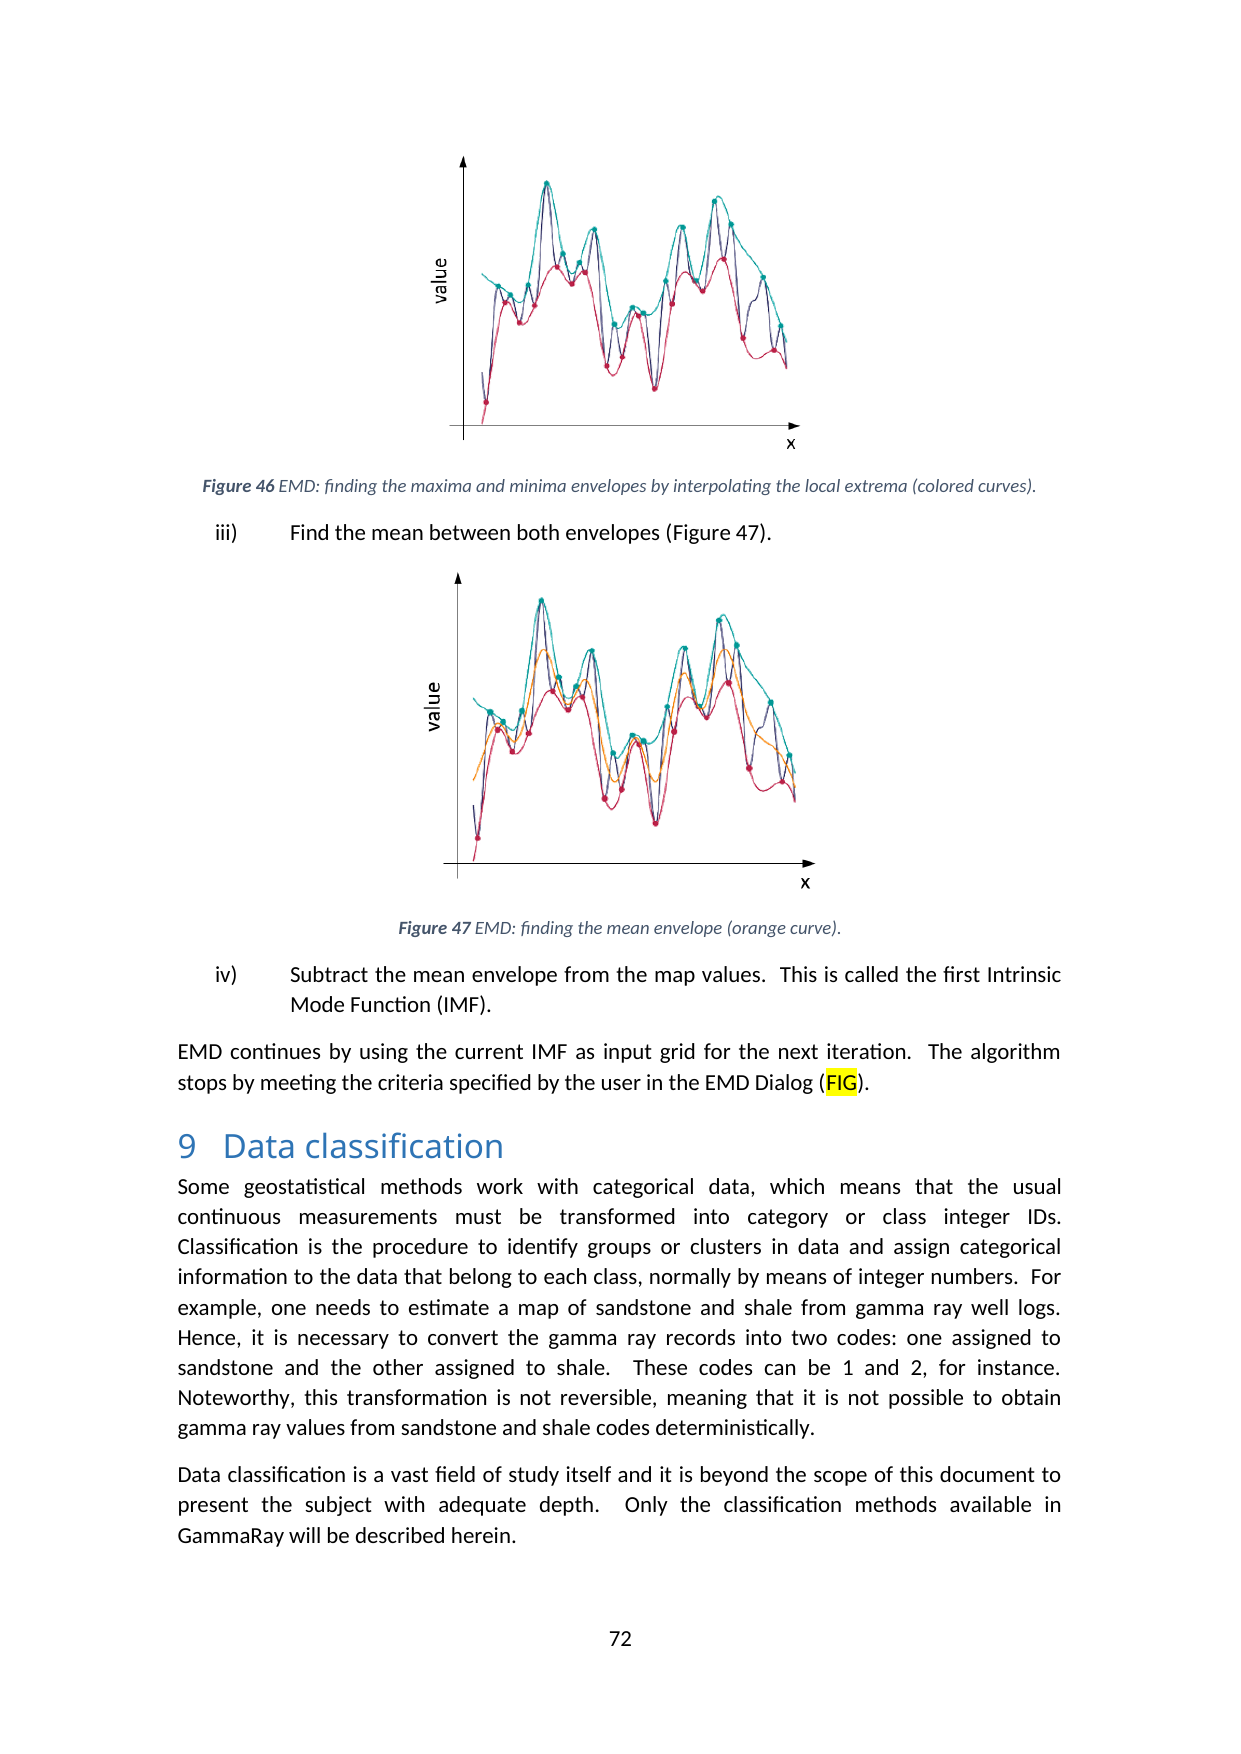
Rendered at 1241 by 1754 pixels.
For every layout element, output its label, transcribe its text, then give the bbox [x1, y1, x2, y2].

picture [419, 565, 821, 898]
text Data classification is a vast field of study itself and it is beyond the scope of this document to present the subject with adequate depth. Only the classification methods available in GammaRay will be described herein. [177, 1460, 1063, 1549]
subtitle Data classification [177, 1123, 1063, 1168]
text Some geostatistical methods work with categorical data, which means that the usual continuous measurements must be transformed into category or class integer IDs. Classification is the procedure to identify groups or clusters in data and assign categorical information to the data that belong to each class, normally by means of integer numbers. For example, one needs to estimate a map of sandstone and shale from gamma ray well logs. Hence, it is necessary to convert the gamma ray records into two codes: one assigned to sandstone and the other assigned to shale. These codes can be 1 and 2, for instance. Noteworthy, this transformation is not reversible, meaning that it is not possible to obtain gamma ray values from sandstone and shale codes deterministically. [177, 1172, 1063, 1441]
picture [429, 147, 811, 456]
list Subtract the mean envelope from the map values. This is called the first Intrinsic Mode Function (IMF). [215, 960, 1063, 1018]
list Find the mean between both envelopes (Figure 47). [215, 518, 1063, 546]
text Figure 46 EMD: finding the maxima and minima envelopes by interpolating the local extrema (colored curves). [177, 474, 1063, 497]
text EMD continues by using the current IMF as input grid for the next iteration. The algorithm stops by meeting the criteria specified by the user in the EMD Dialog (FIG). [177, 1037, 1063, 1096]
text Figure 47 EMD: finding the mean envelope (orange curve). [177, 917, 1063, 939]
